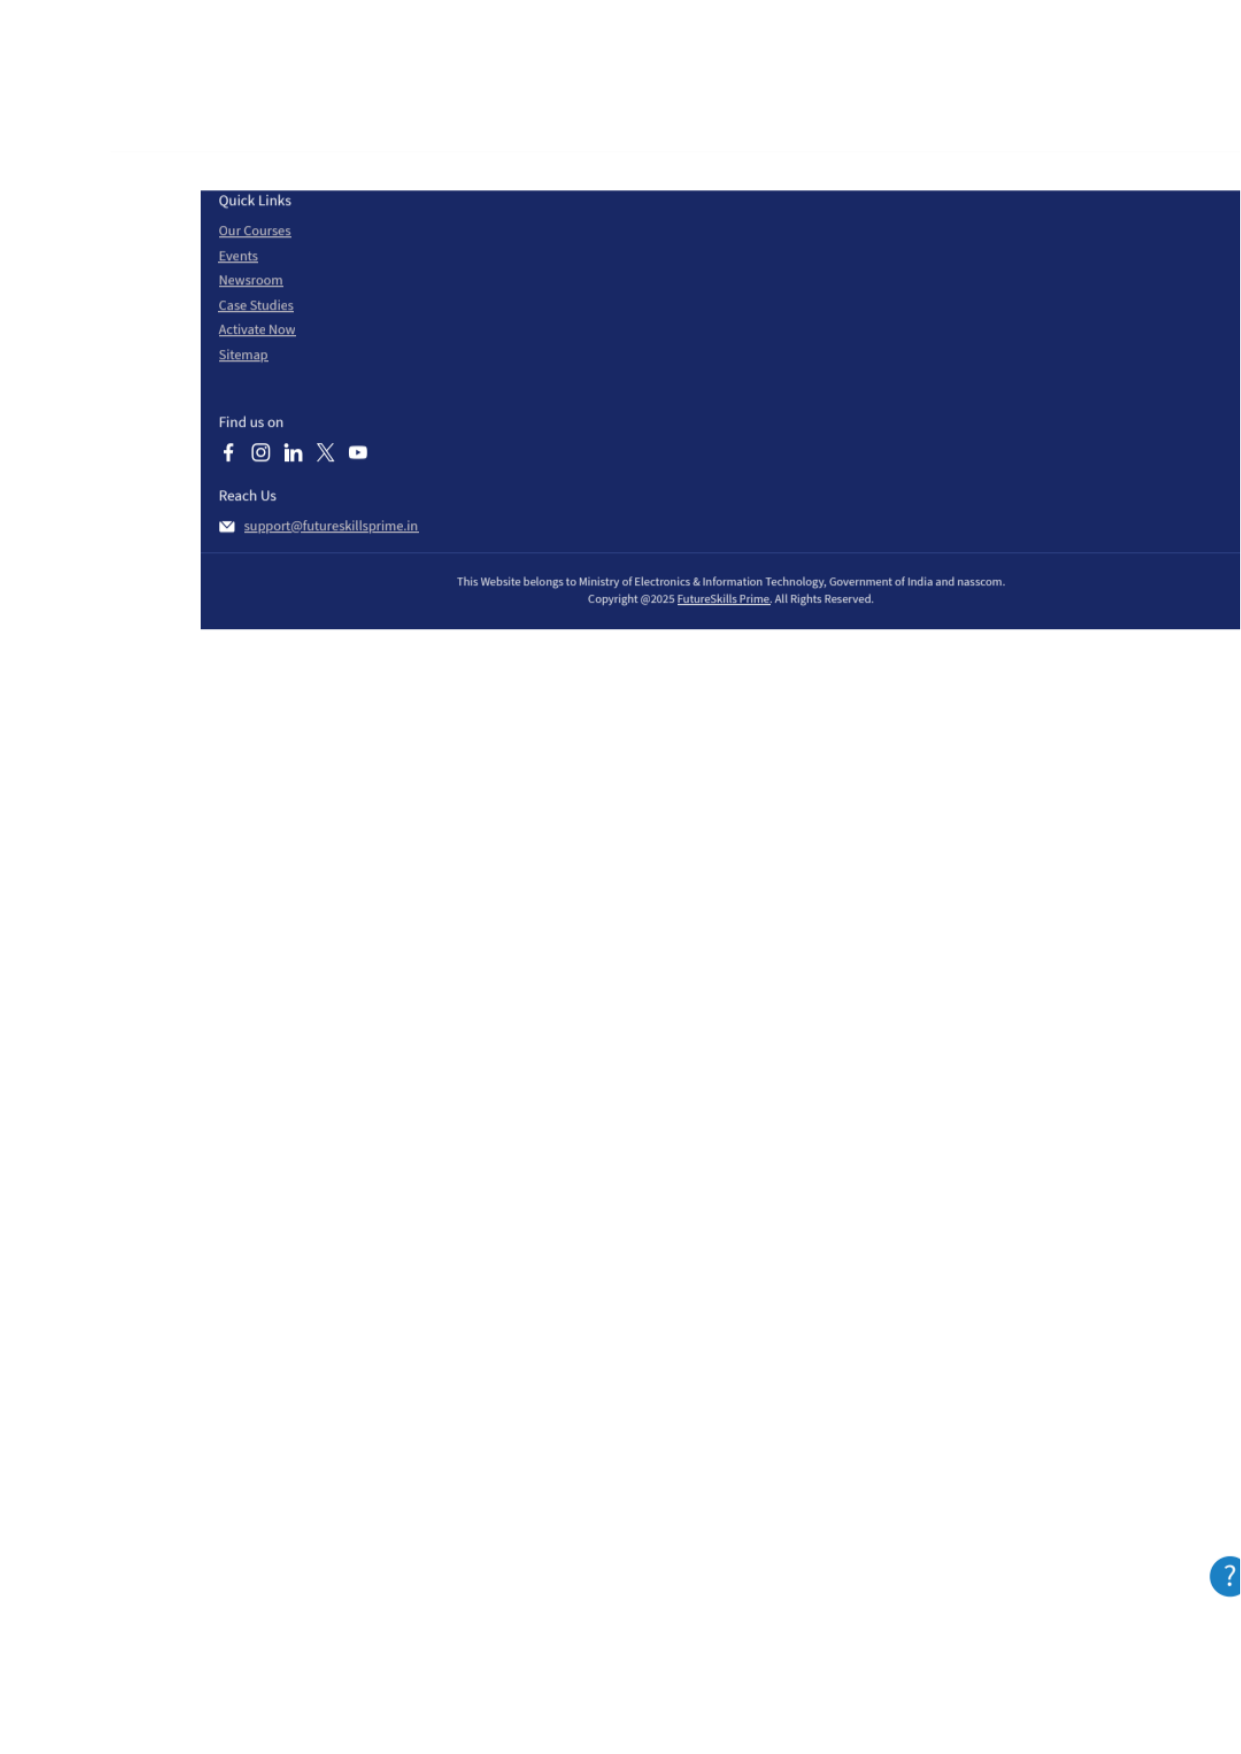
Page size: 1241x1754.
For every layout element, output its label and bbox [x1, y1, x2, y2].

picture [110, 150, 1241, 1754]
